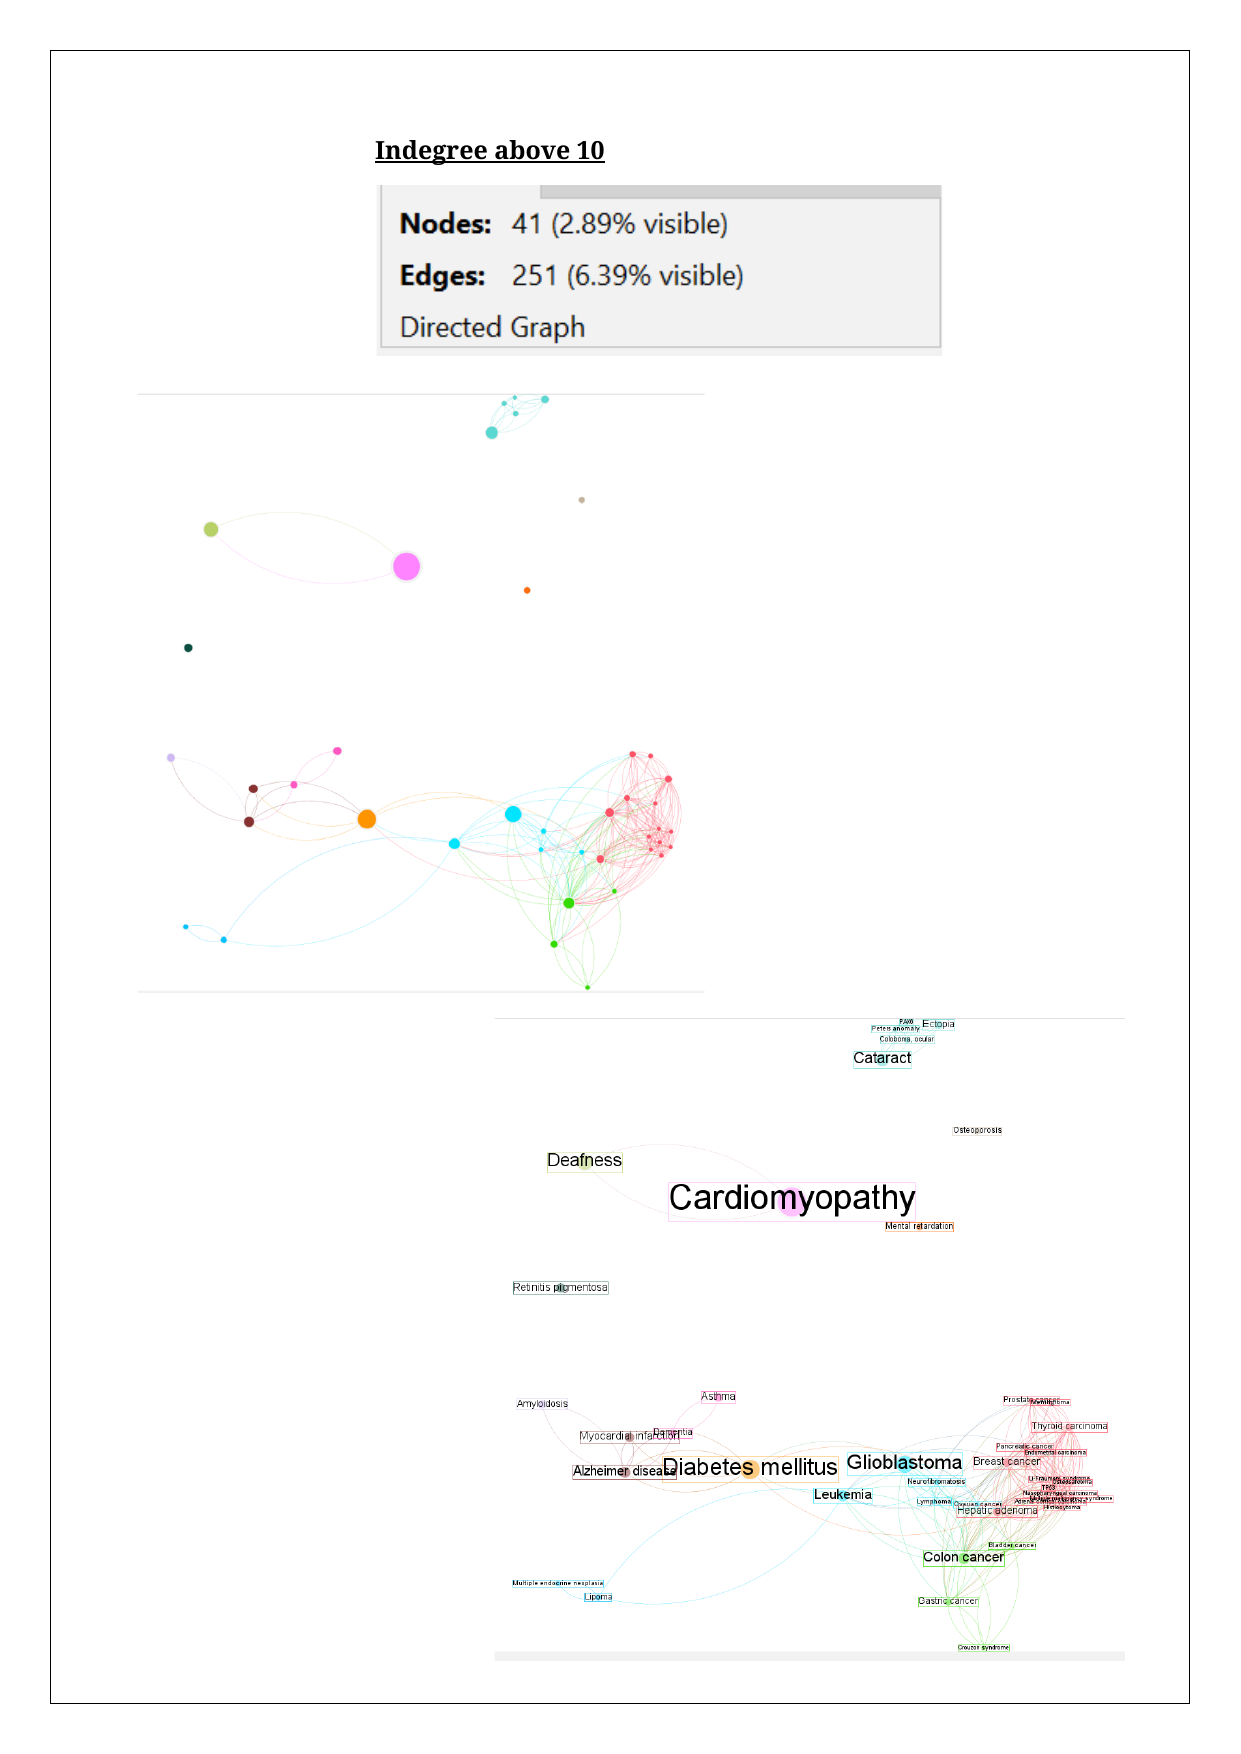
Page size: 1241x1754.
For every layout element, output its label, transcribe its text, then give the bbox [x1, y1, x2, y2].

picture [494, 1017, 1125, 1661]
picture [137, 392, 705, 993]
text Indegree above 10 [300, 133, 1165, 167]
picture [376, 185, 943, 356]
